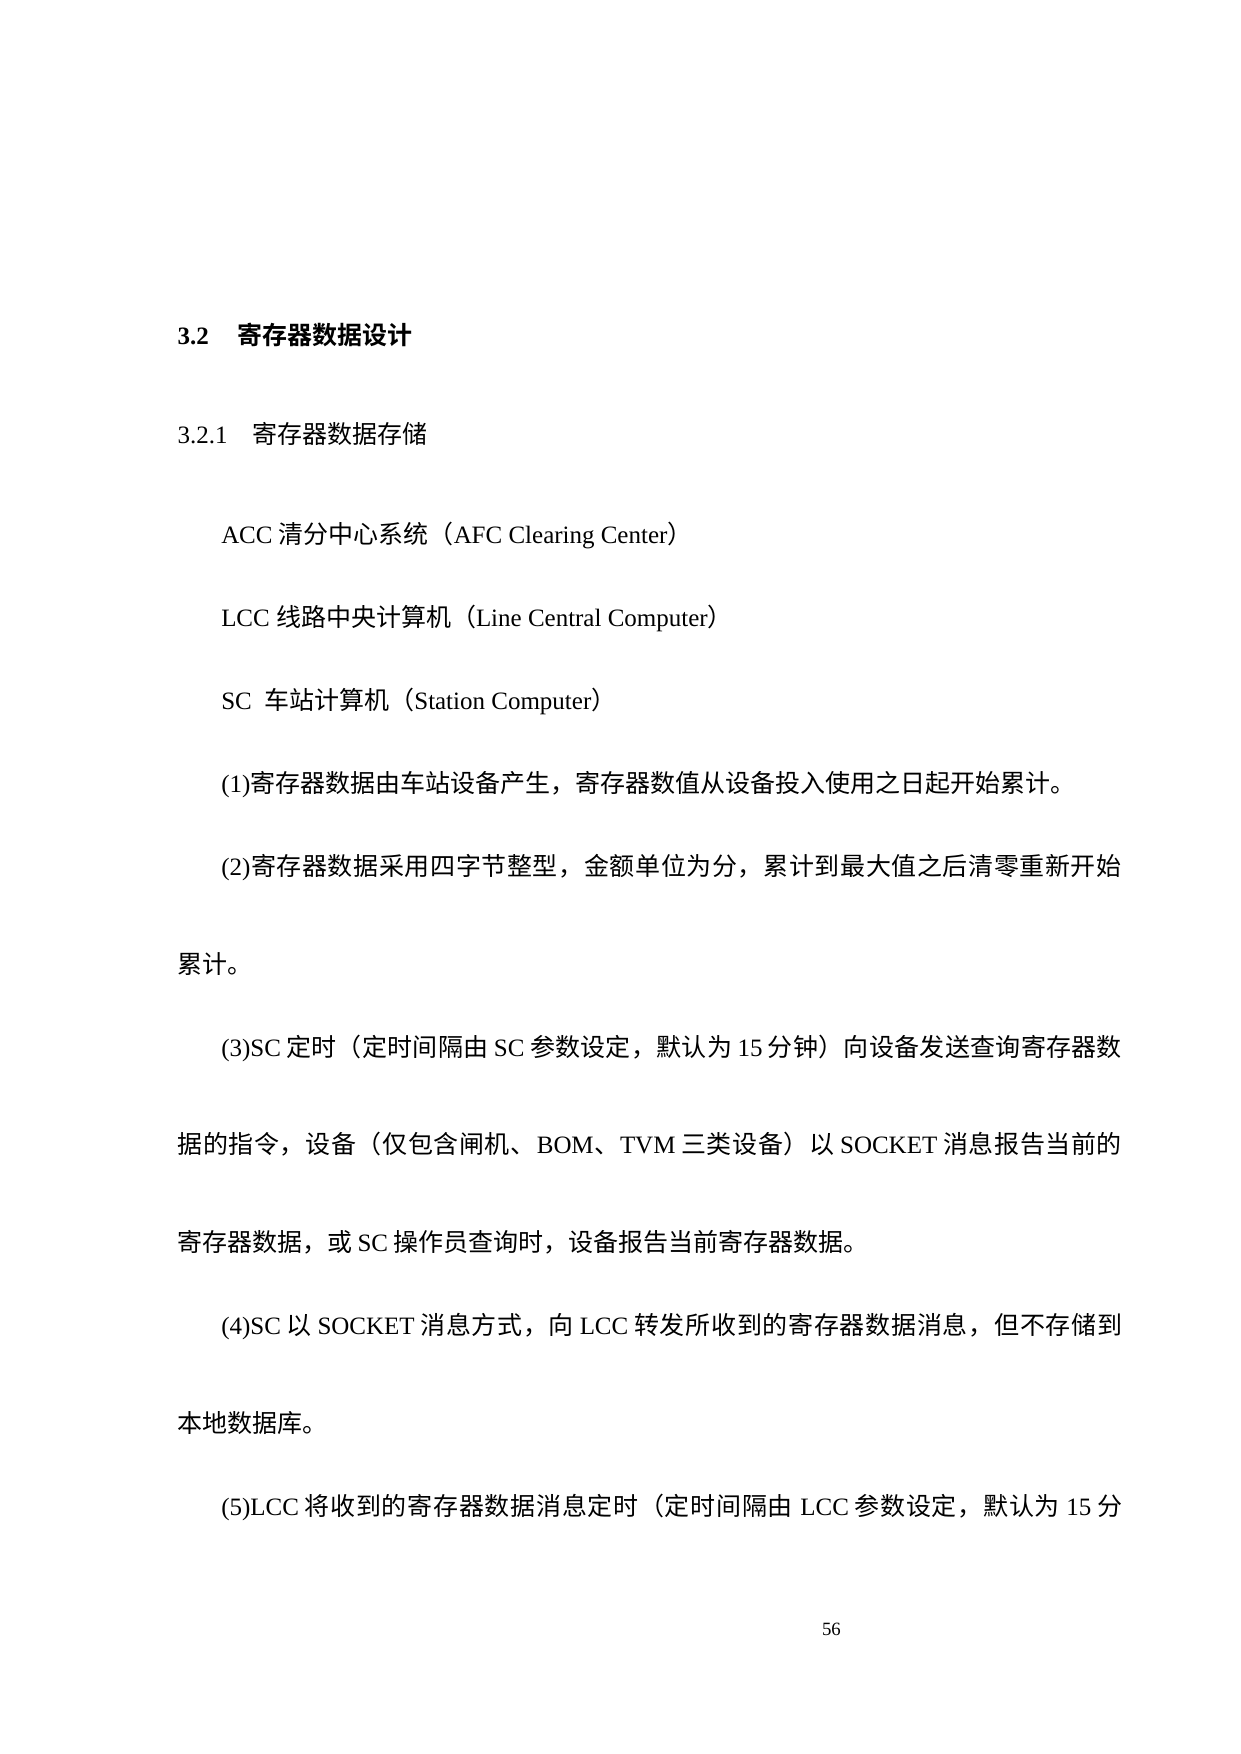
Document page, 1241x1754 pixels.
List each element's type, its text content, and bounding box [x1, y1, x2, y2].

text (1)寄存器数据由车站设备产生，寄存器数值从设备投入使用之日起开始累计。 [177, 749, 1122, 814]
text (2)寄存器数据采用四字节整型，金额单位为分，累计到最大值之后清零重新开始累计。 [177, 832, 1122, 995]
text SC 车站计算机（Station Computer） [177, 666, 1122, 731]
subtitle 寄存器数据存储 [177, 401, 1122, 466]
text LCC 线路中央计算机（Line Central Computer） [177, 583, 1122, 648]
text ACC 清分中心系统（AFC Clearing Center） [177, 500, 1122, 565]
subtitle 寄存器数据设计 [177, 301, 1122, 366]
text (4)SC以SOCKET消息方式，向LCC转发所收到的寄存器数据消息，但不存储到本地数据库。 [177, 1291, 1122, 1454]
text (3)SC定时（定时间隔由SC参数设定，默认为15分钟）向设备发送查询寄存器数据的指令，设备（仅包含闸机、BOM、TVM三类设备）以SOCKET消息报告当前的寄存器数据，或SC操作员查询时，设备报告当前寄存器数据。 [177, 1013, 1122, 1273]
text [177, 1472, 1122, 1537]
